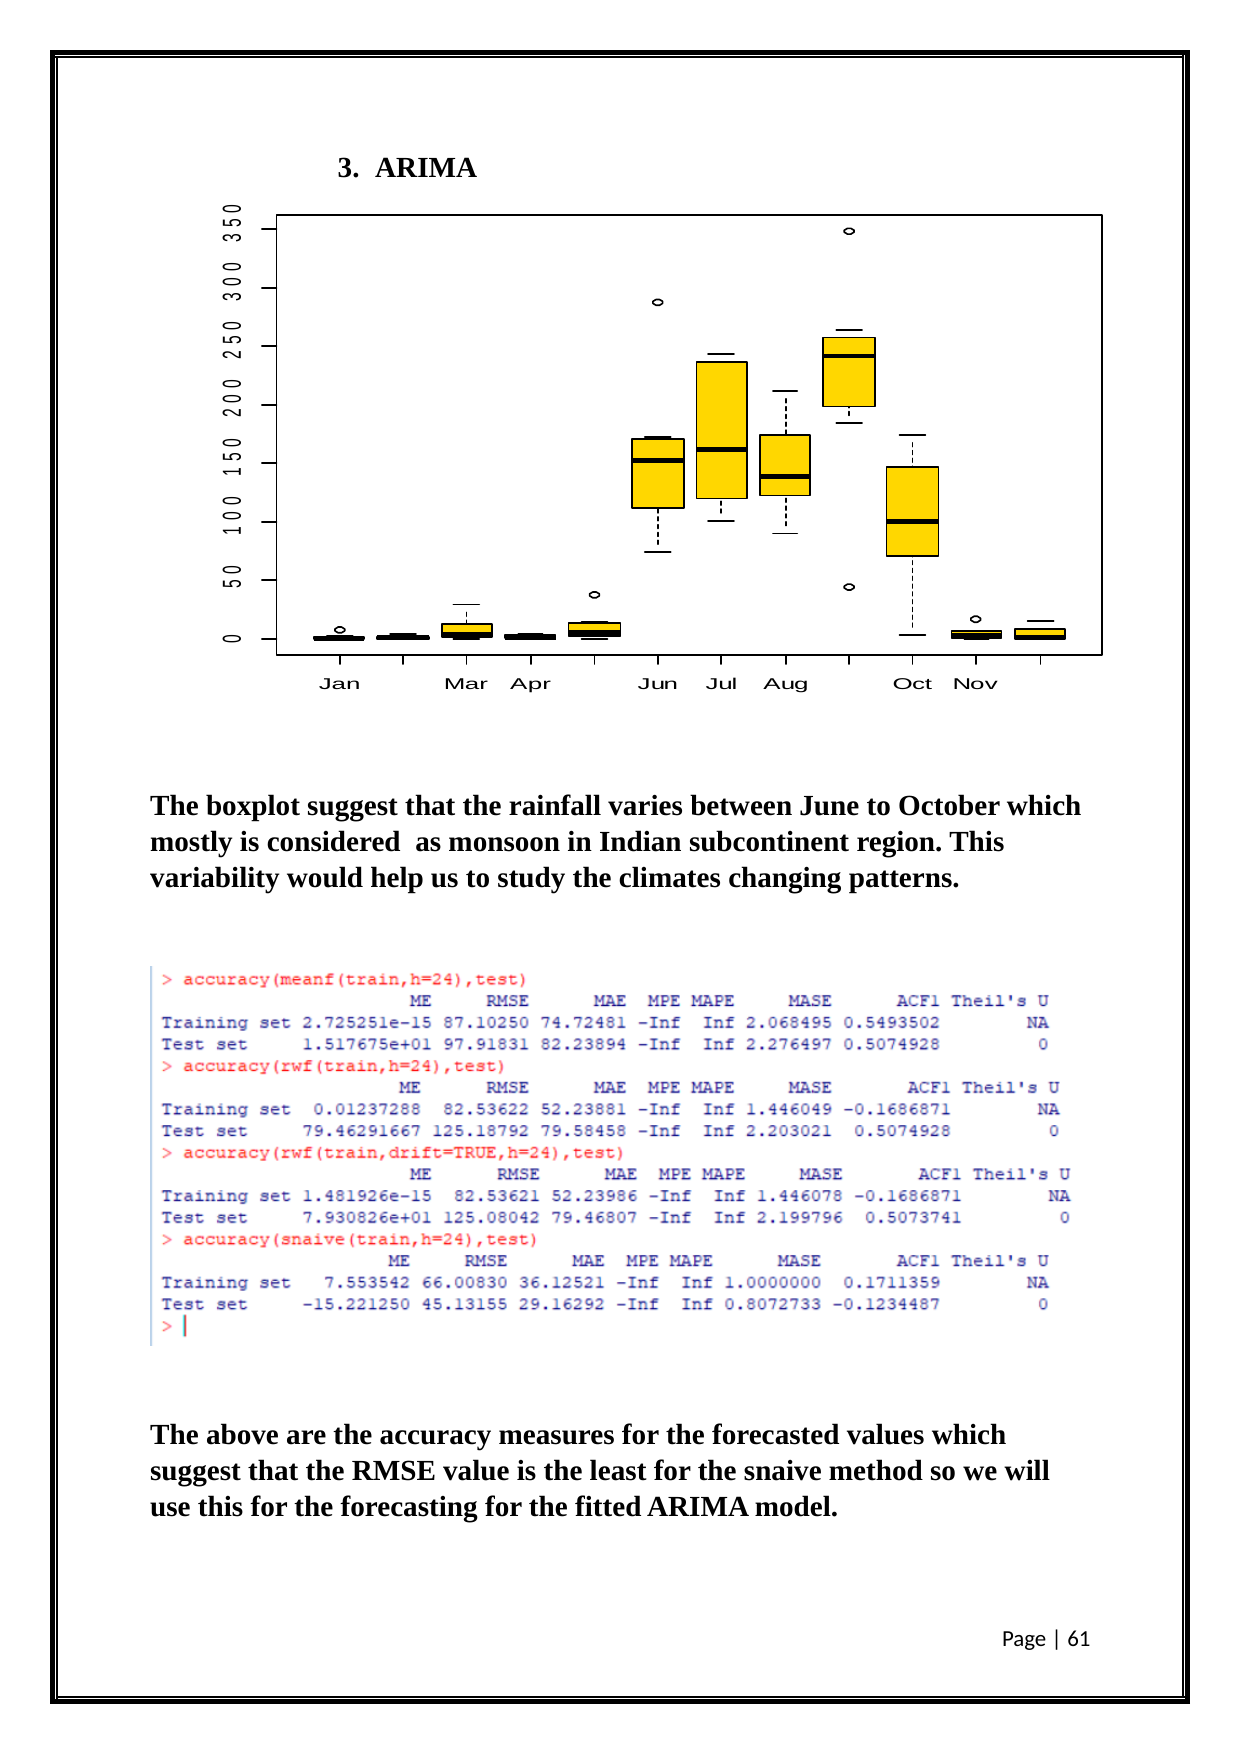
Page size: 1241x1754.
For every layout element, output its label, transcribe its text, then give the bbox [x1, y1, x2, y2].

list ARIMA [337, 150, 1090, 183]
text The boxplot suggest that the rainfall varies between June to October which mostly is considered as monsoon in Indian subcontinent region. This variability would help us to study the climates changing patterns. [150, 788, 1090, 894]
picture [150, 966, 1091, 1346]
text The above are the accuracy measures for the forecasted values which suggest that the RMSE value is the least for the snaive method so we will use this for the forecasting for the fitted ARIMA model. [150, 1417, 1090, 1523]
